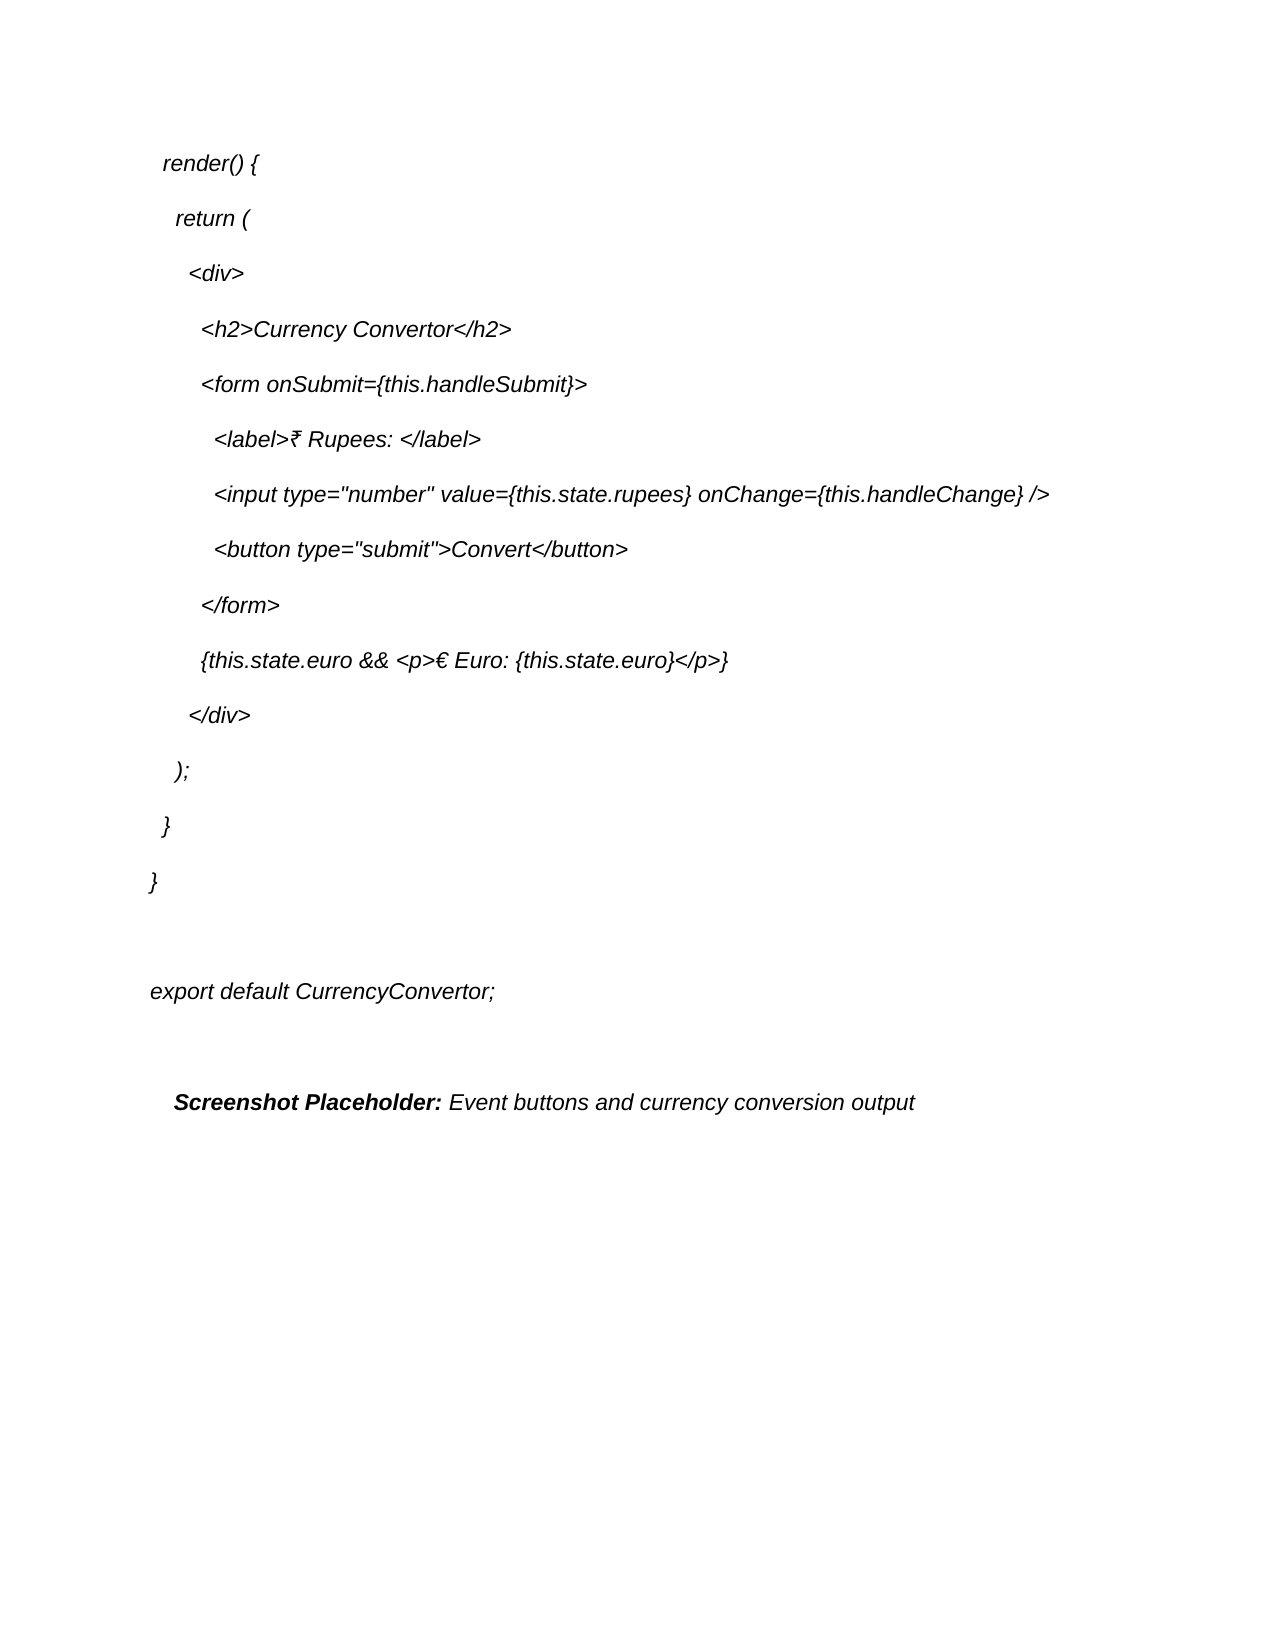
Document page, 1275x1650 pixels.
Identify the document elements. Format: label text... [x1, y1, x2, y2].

text <label>₹ Rupees: </label> [150, 426, 1125, 452]
text return ( [150, 205, 1125, 232]
text } [150, 868, 1125, 894]
text export default CurrencyConvertor; [150, 978, 1125, 1004]
text <input type="number" value={this.state.rupees} onChange={this.handleChange} /> [150, 481, 1125, 508]
text render() { [150, 150, 1125, 176]
text <div> [150, 260, 1125, 287]
text <form onSubmit={this.handleSubmit}> [150, 371, 1125, 397]
text {this.state.euro && <p>€ Euro: {this.state.euro}</p>} [150, 647, 1125, 673]
text <h2>Currency Convertor</h2> [150, 316, 1125, 342]
text <button type="submit">Convert</button> [150, 536, 1125, 563]
text } [150, 812, 1125, 839]
text 📸 Screenshot Placeholder: Event buttons and currency conversion output [150, 1088, 1125, 1115]
text </div> [150, 702, 1125, 728]
text </form> [150, 592, 1125, 618]
text ); [150, 757, 1125, 784]
